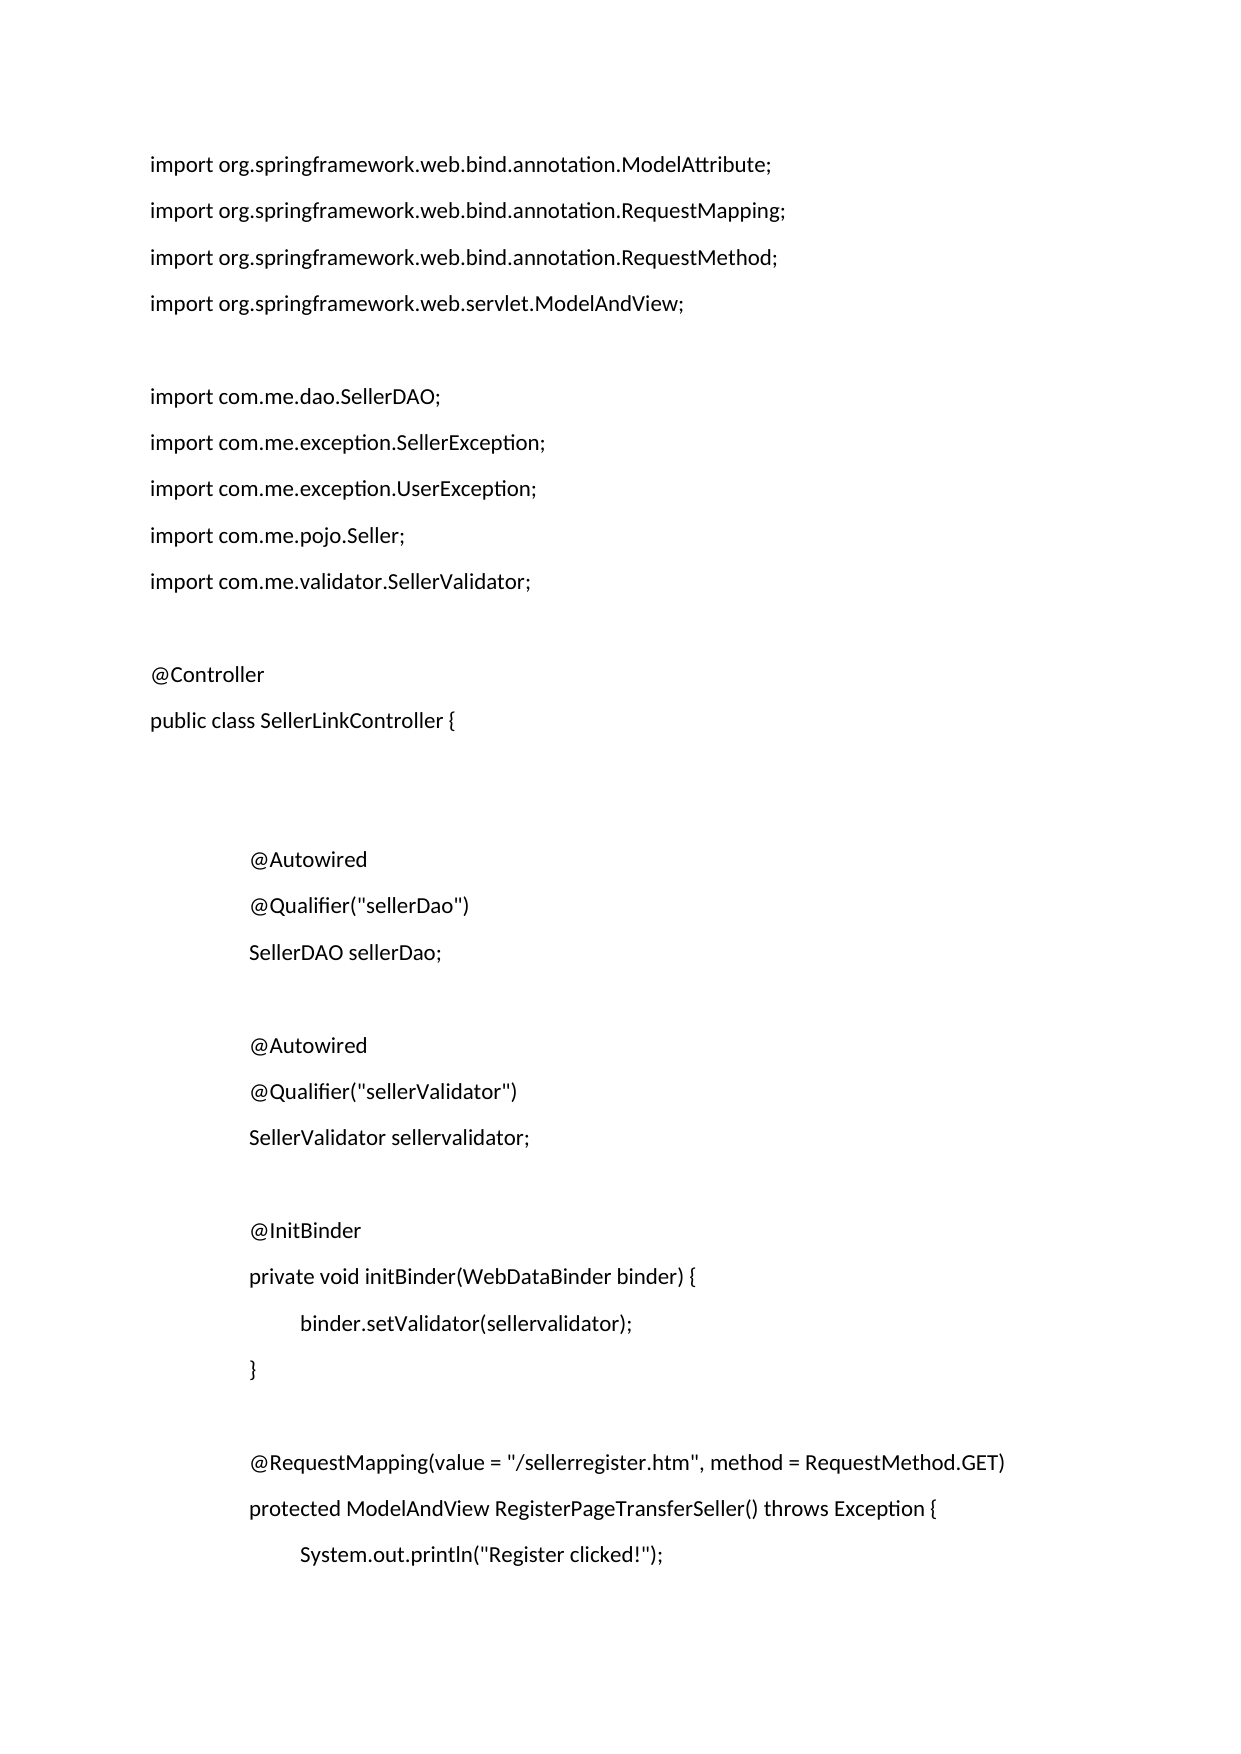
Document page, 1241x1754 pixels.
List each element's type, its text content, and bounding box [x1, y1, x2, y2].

text import com.me.exception.SellerException; [150, 428, 1090, 456]
text @InitBinder [150, 1216, 1090, 1244]
text @Qualifier("sellerValidator") [150, 1077, 1090, 1105]
text } [150, 1355, 1090, 1383]
text @Controller [150, 660, 1090, 688]
text import org.springframework.web.bind.annotation.ModelAttribute; [150, 150, 1090, 178]
text SellerDAO sellerDao; [150, 938, 1090, 966]
text import org.springframework.web.bind.annotation.RequestMethod; [150, 243, 1090, 271]
text @Autowired [150, 845, 1090, 873]
text import com.me.exception.UserException; [150, 474, 1090, 502]
text import com.me.dao.SellerDAO; [150, 382, 1090, 410]
text SellerValidator sellervalidator; [150, 1123, 1090, 1151]
text import org.springframework.web.bind.annotation.RequestMapping; [150, 196, 1090, 224]
text @Qualifier("sellerDao") [150, 892, 1090, 920]
text System.out.println("Register clicked!"); [150, 1541, 1090, 1569]
text private void initBinder(WebDataBinder binder) { [150, 1262, 1090, 1291]
text protected ModelAndView RegisterPageTransferSeller() throws Exception { [150, 1494, 1090, 1522]
text import com.me.validator.SellerValidator; [150, 567, 1090, 595]
text import com.me.pojo.Seller; [150, 521, 1090, 549]
text @Autowired [150, 1031, 1090, 1059]
text binder.setValidator(sellervalidator); [150, 1309, 1090, 1337]
text public class SellerLinkController { [150, 706, 1090, 734]
text import org.springframework.web.servlet.ModelAndView; [150, 289, 1090, 317]
text @RequestMapping(value = "/sellerregister.htm", method = RequestMethod.GET) [150, 1448, 1090, 1476]
